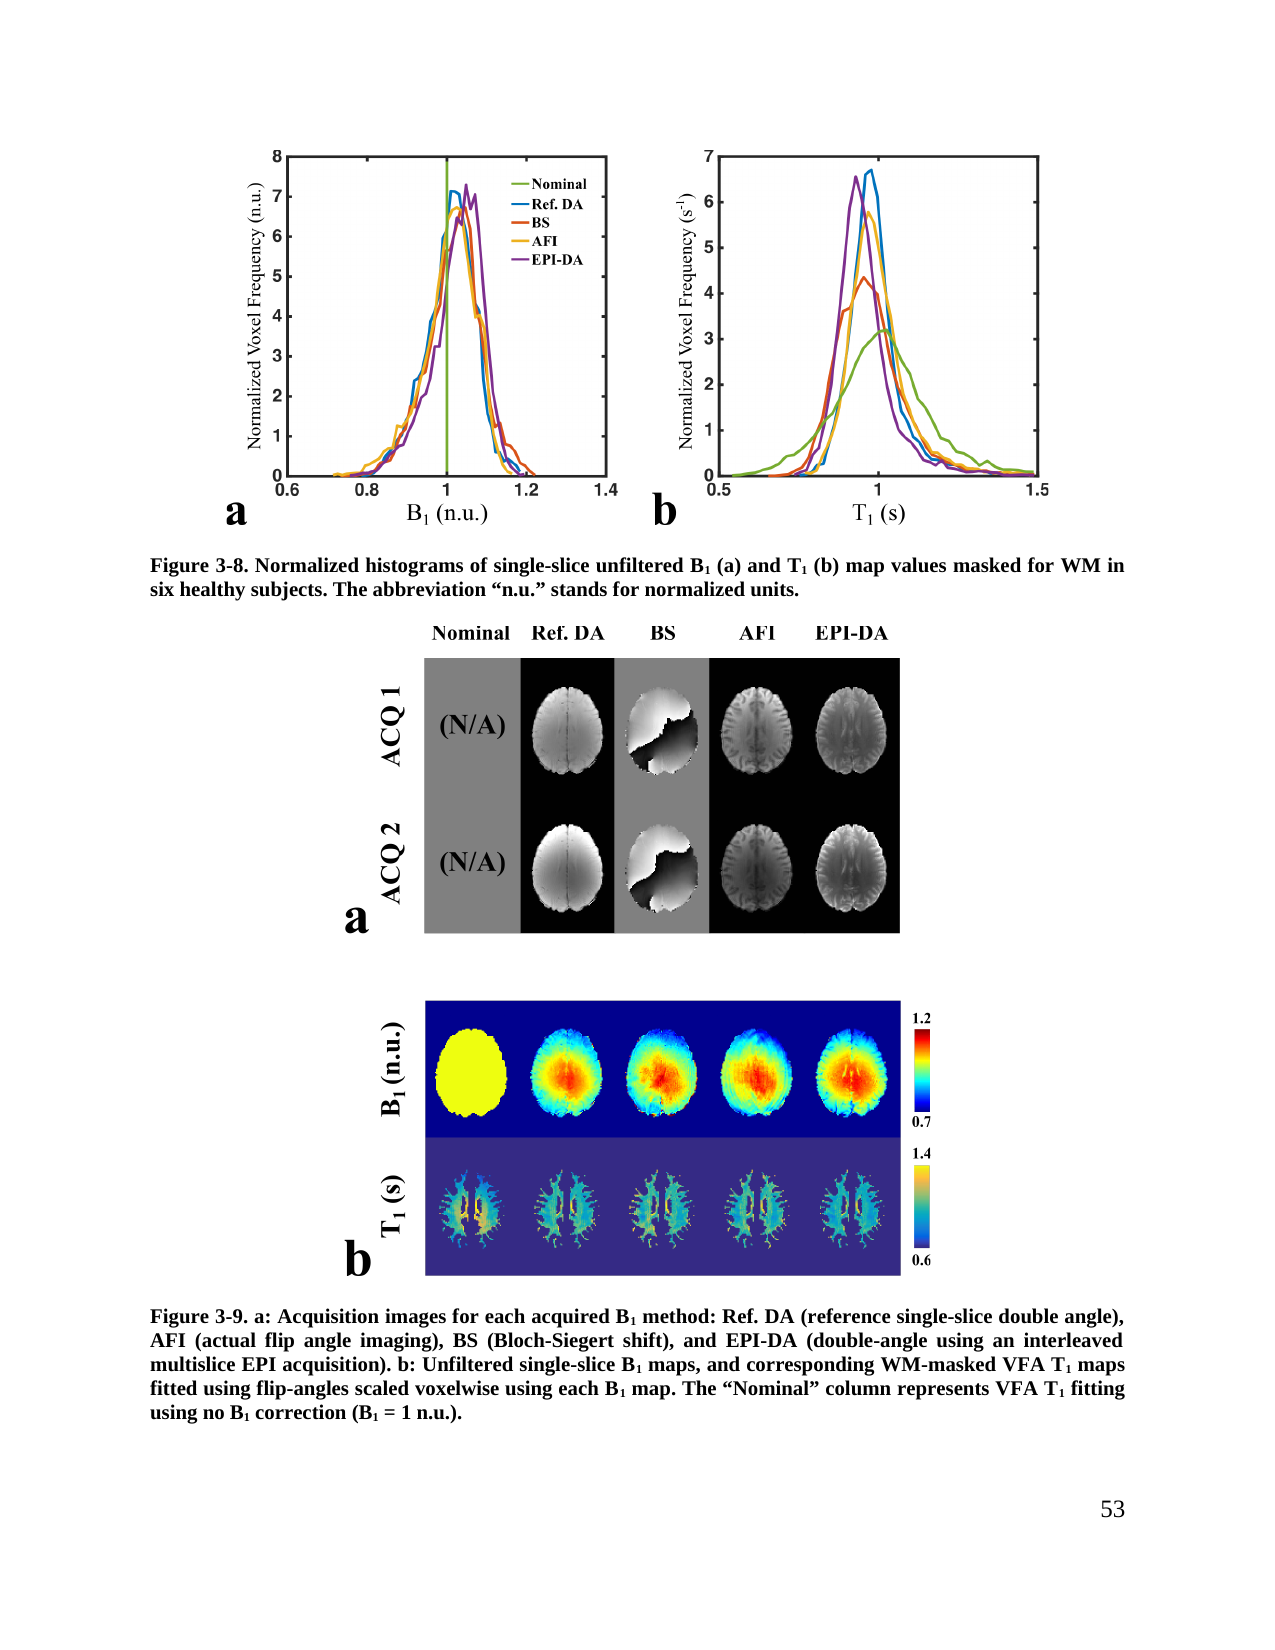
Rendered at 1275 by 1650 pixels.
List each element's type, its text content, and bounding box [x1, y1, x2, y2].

picture [226, 150, 1049, 525]
picture [344, 626, 931, 1276]
